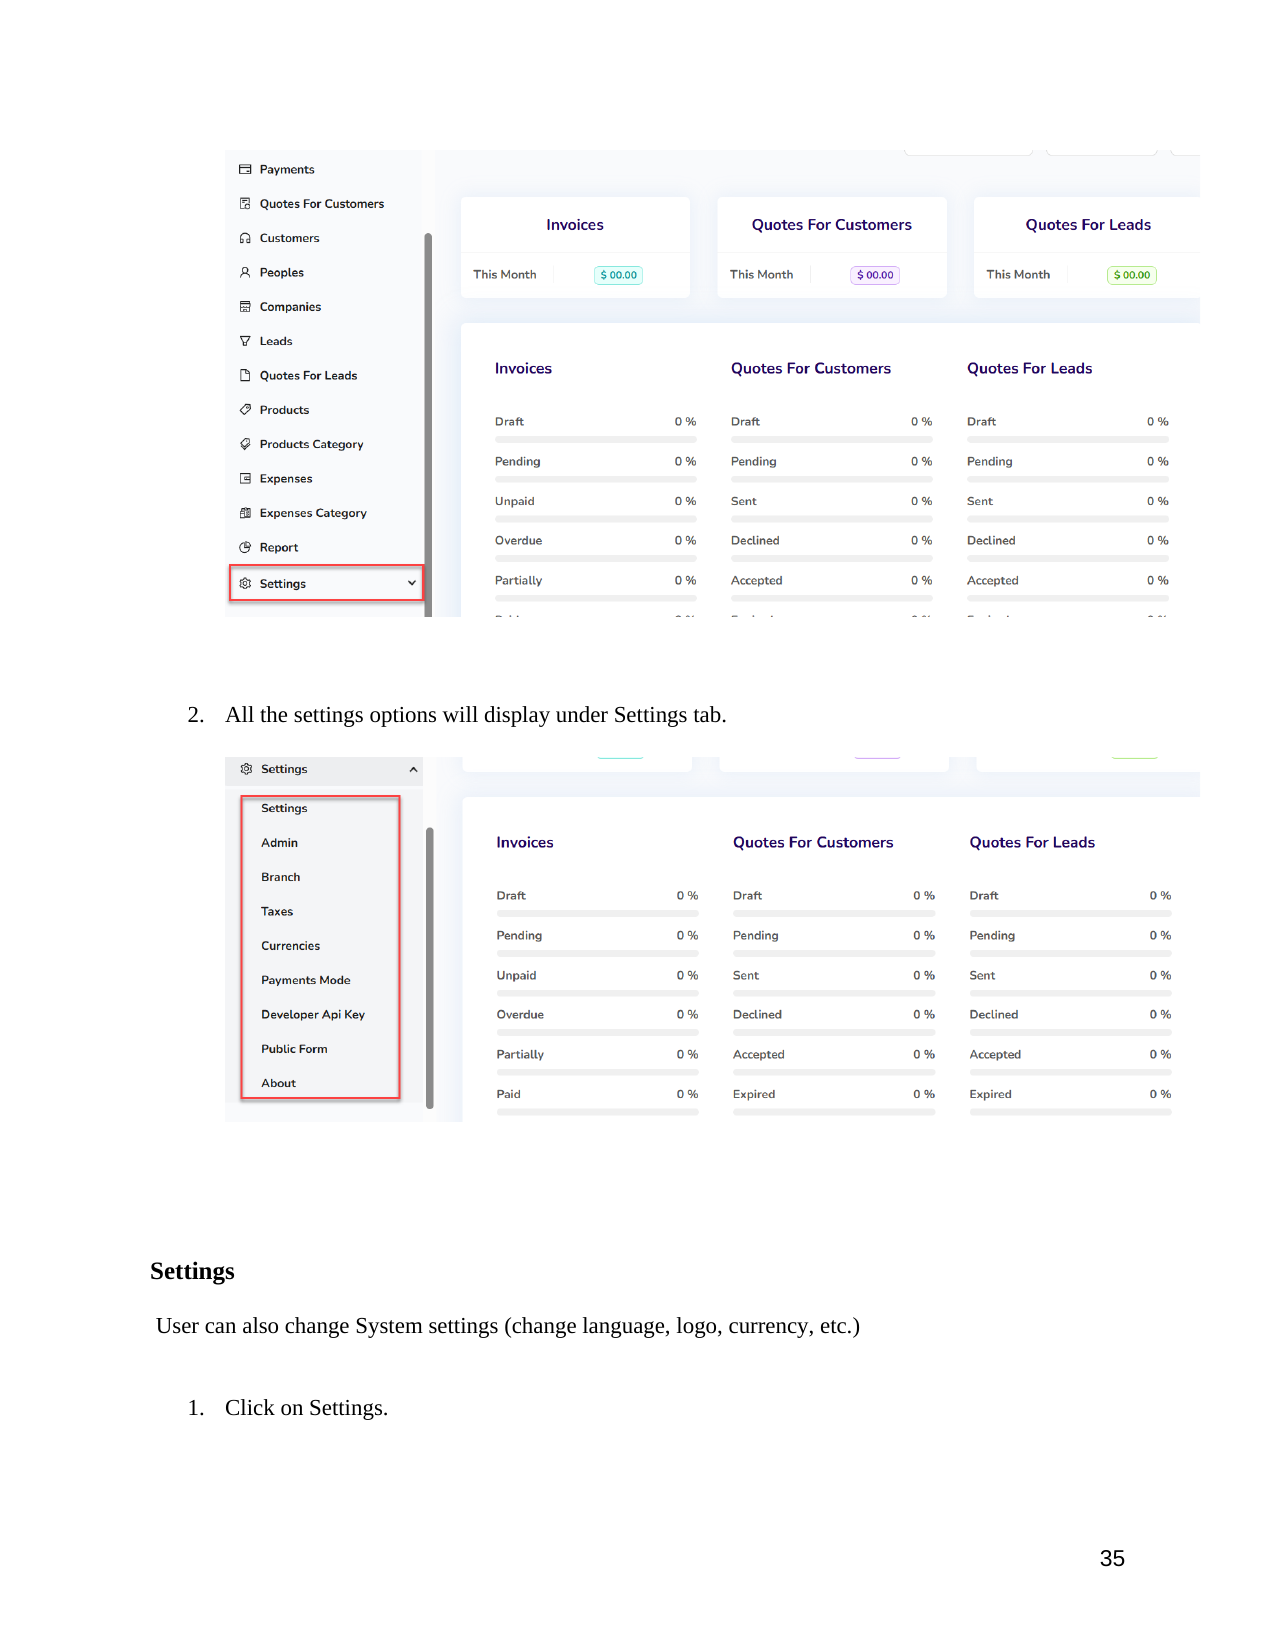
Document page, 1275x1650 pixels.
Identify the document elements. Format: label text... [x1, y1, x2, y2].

text User can also change System settings (change language, logo, currency, etc.) [150, 1312, 1125, 1367]
picture [225, 757, 1200, 1122]
text Settings [150, 1256, 1125, 1285]
picture [225, 150, 1200, 617]
list Click on Settings. [187, 1394, 1125, 1420]
